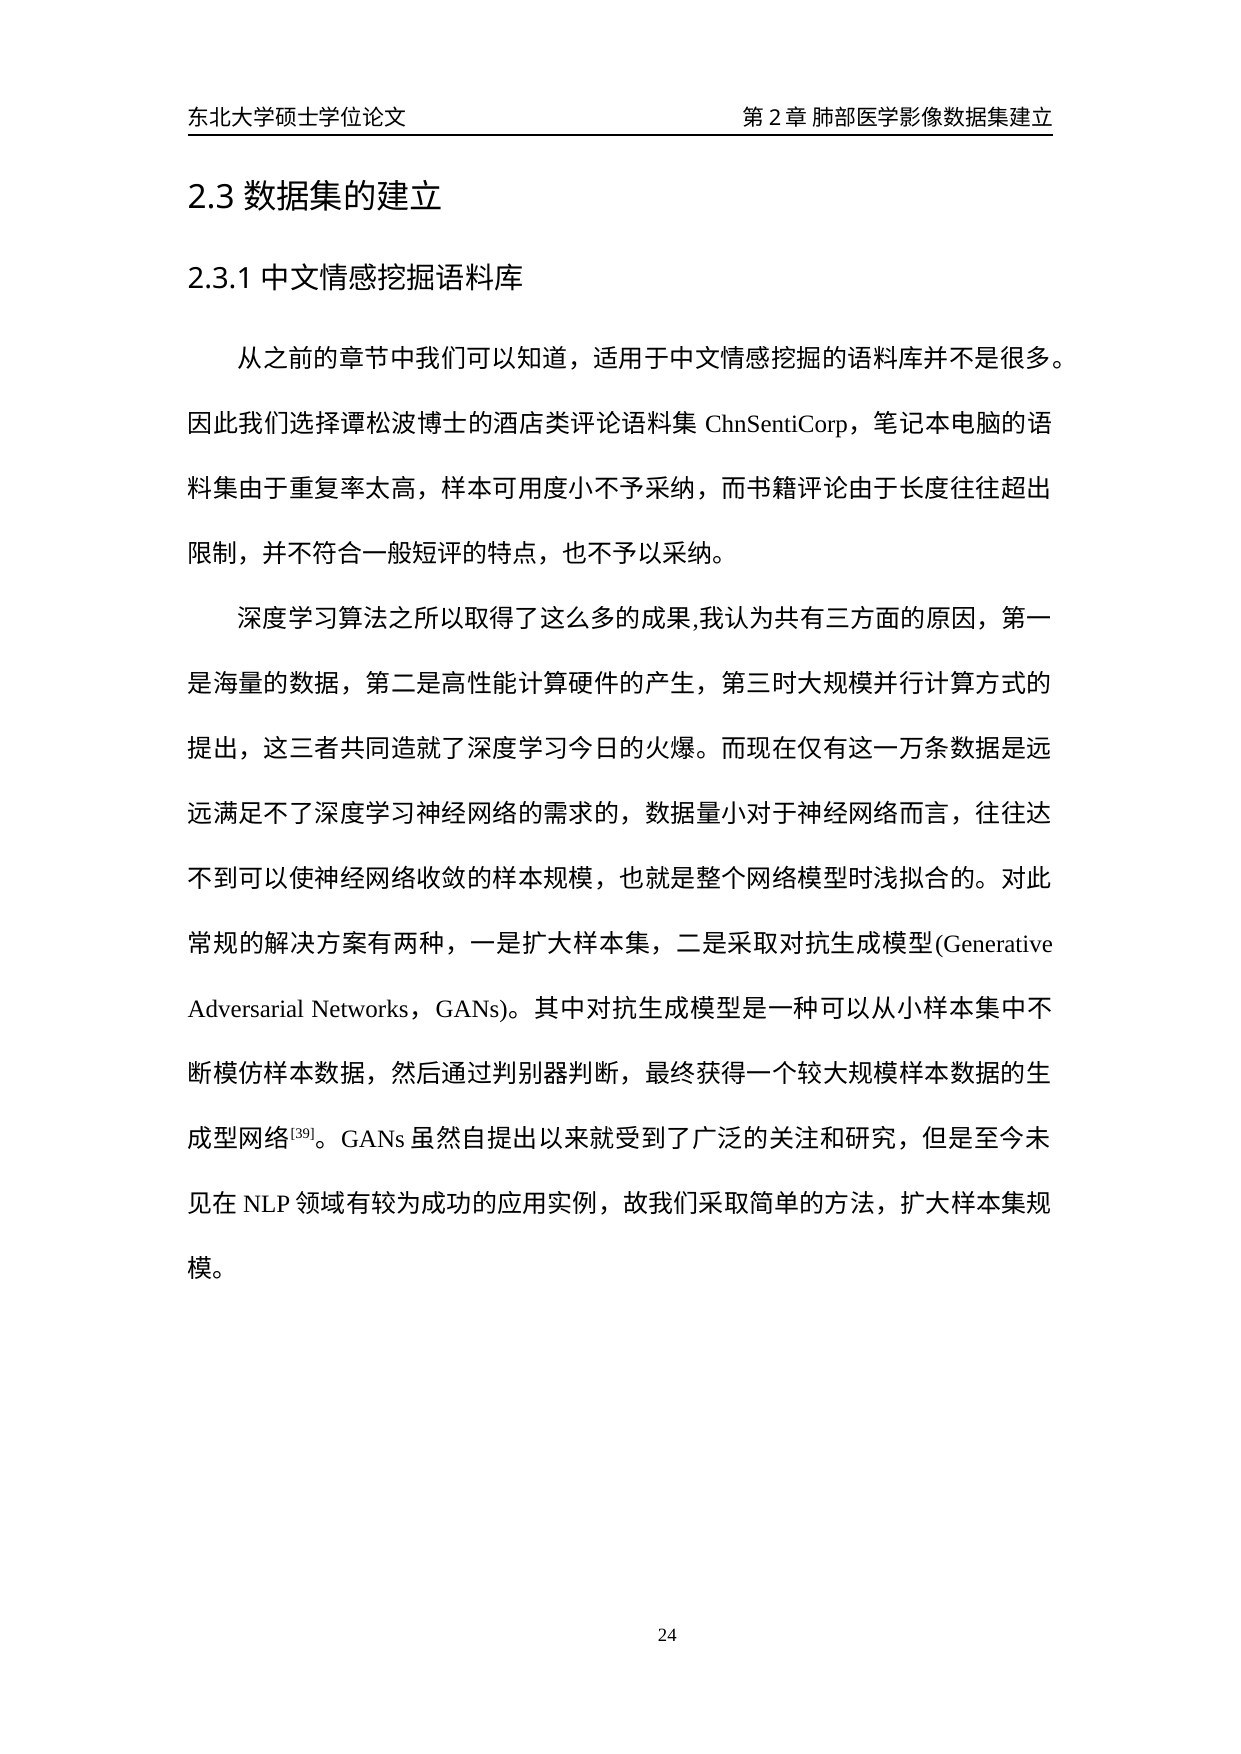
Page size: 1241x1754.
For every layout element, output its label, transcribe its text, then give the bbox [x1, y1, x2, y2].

text 深度学习算法之所以取得了这么多的成果,我认为共有三方面的原因，第一是海量的数据，第二是高性能计算硬件的产生，第三时大规模并行计算方式的提出，这三者共同造就了深度学习今日的火爆。而现在仅有这一万条数据是远远满足不了深度学习神经网络的需求的，数据量小对于神经网络而言，往往达不到可以使神经网络收敛的样本规模，也就是整个网络模型时浅拟合的。对此常规的解决方案有两种，一是扩大样本集，二是采取对抗生成模型(Generative Adversarial Networks，GANs)。其中对抗生成模型是一种可以从小样本集中不断模仿样本数据，然后通过判别器判断，最终获得一个较大规模样本数据的生成型网络[39]。GANs虽然自提出以来就受到了广泛的关注和研究，但是至今未见在NLP领域有较为成功的应用实例，故我们采取简单的方法，扩大样本集规模。 [187, 584, 1053, 1299]
text 2.3.1 中文情感挖掘语料库 [187, 243, 1053, 308]
text 从之前的章节中我们可以知道，适用于中文情感挖掘的语料库并不是很多。因此我们选择谭松波博士的酒店类评论语料集ChnSentiCorp，笔记本电脑的语料集由于重复率太高，样本可用度小不予采纳，而书籍评论由于长度往往超出限制，并不符合一般短评的特点，也不予以采纳。 [187, 324, 1053, 584]
subtitle 2.3 数据集的建立 [187, 162, 1053, 227]
